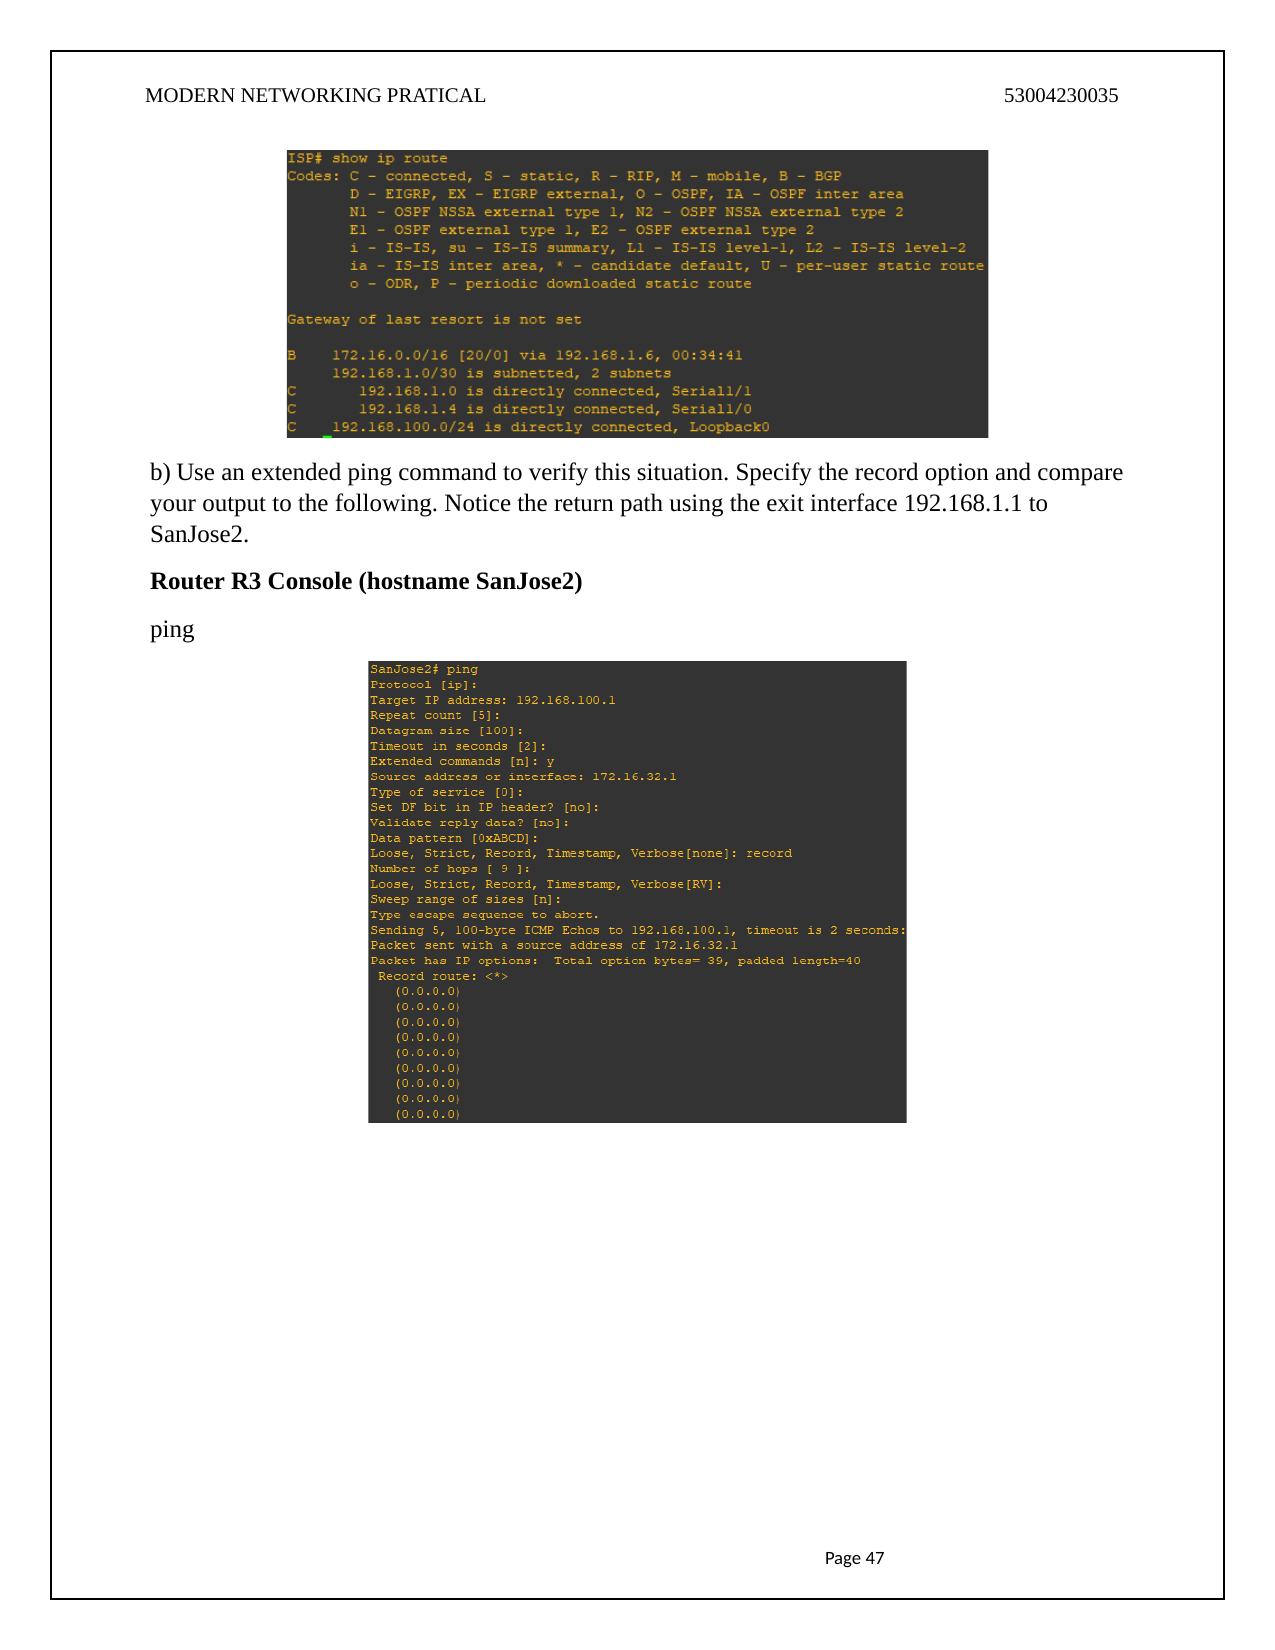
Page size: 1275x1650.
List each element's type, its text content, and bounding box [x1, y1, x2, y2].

text Router R3 Console (hostname SanJose2) [150, 566, 1125, 595]
text b) Use an extended ping command to verify this situation. Specify the record option and compare your output to the following. Notice the return path using the exit interface 192.168.1.1 to SanJose2. [150, 457, 1125, 547]
picture [368, 661, 907, 1123]
picture [286, 150, 989, 438]
text ping [150, 614, 1125, 643]
